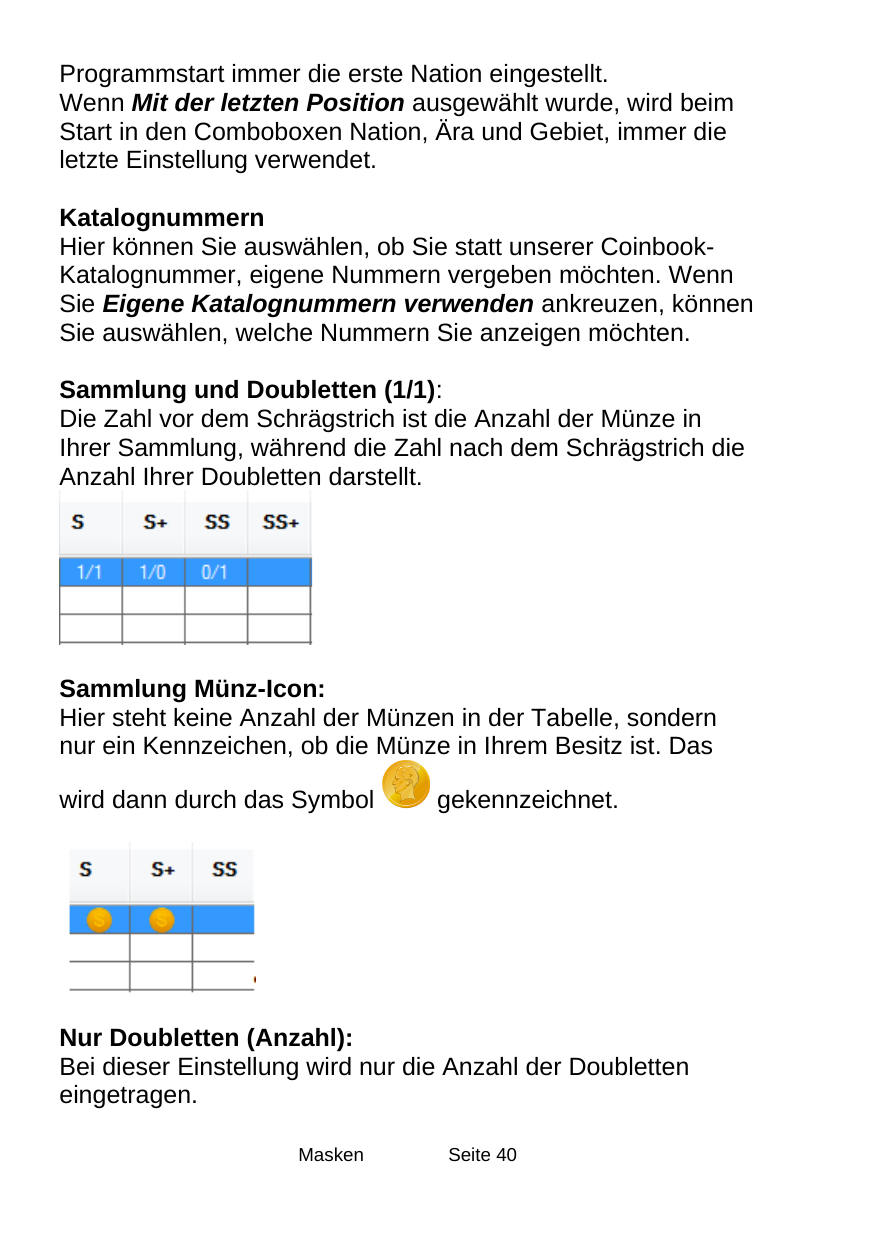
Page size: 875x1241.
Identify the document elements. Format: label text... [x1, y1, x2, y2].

text Katalognummern [59, 203, 756, 232]
text Nur Doubletten (Anzahl): [59, 1023, 756, 1052]
text Wenn Sie hier Mit der ersten Nation ankreuzen, wird beim Programmstart immer die erste Nation eingestellt. [59, 59, 756, 88]
picture [381, 760, 430, 809]
text Die Zahl vor dem Schrägstrich ist die Anzahl der Münze in Ihrer Sammlung, während die Zahl nach dem Schrägstrich die Anzahl Ihrer Doubletten darstellt. [59, 404, 756, 490]
text Bei dieser Einstellung wird nur die Anzahl der Doubletten eingetragen. [59, 1052, 756, 1109]
text Sammlung Münz-Icon: [59, 674, 756, 702]
picture [59, 490, 313, 645]
text Wenn Mit der letzten Position ausgewählt wurde, wird beim Start in den Comboboxen Nation, Ära und Gebiet, immer die letzte Einstellung verwendet. [59, 88, 756, 174]
picture [59, 842, 256, 994]
text Hier können Sie auswählen, ob Sie statt unserer Coinbook-Katalognummer, eigene Nummern vergeben möchten. Wenn Sie Eigene Katalognummern verwenden ankreuzen, können Sie auswählen, welche Nummern Sie anzeigen möchten. [59, 232, 756, 347]
text Sammlung und Doubletten (1/1): [59, 375, 756, 404]
text Hier steht keine Anzahl der Münzen in der Tabelle, sondern nur ein Kennzeichen, ob die Münze in Ihrem Besitz ist. Das wird dann durch das Symbol gekennzeichnet. [59, 702, 756, 814]
